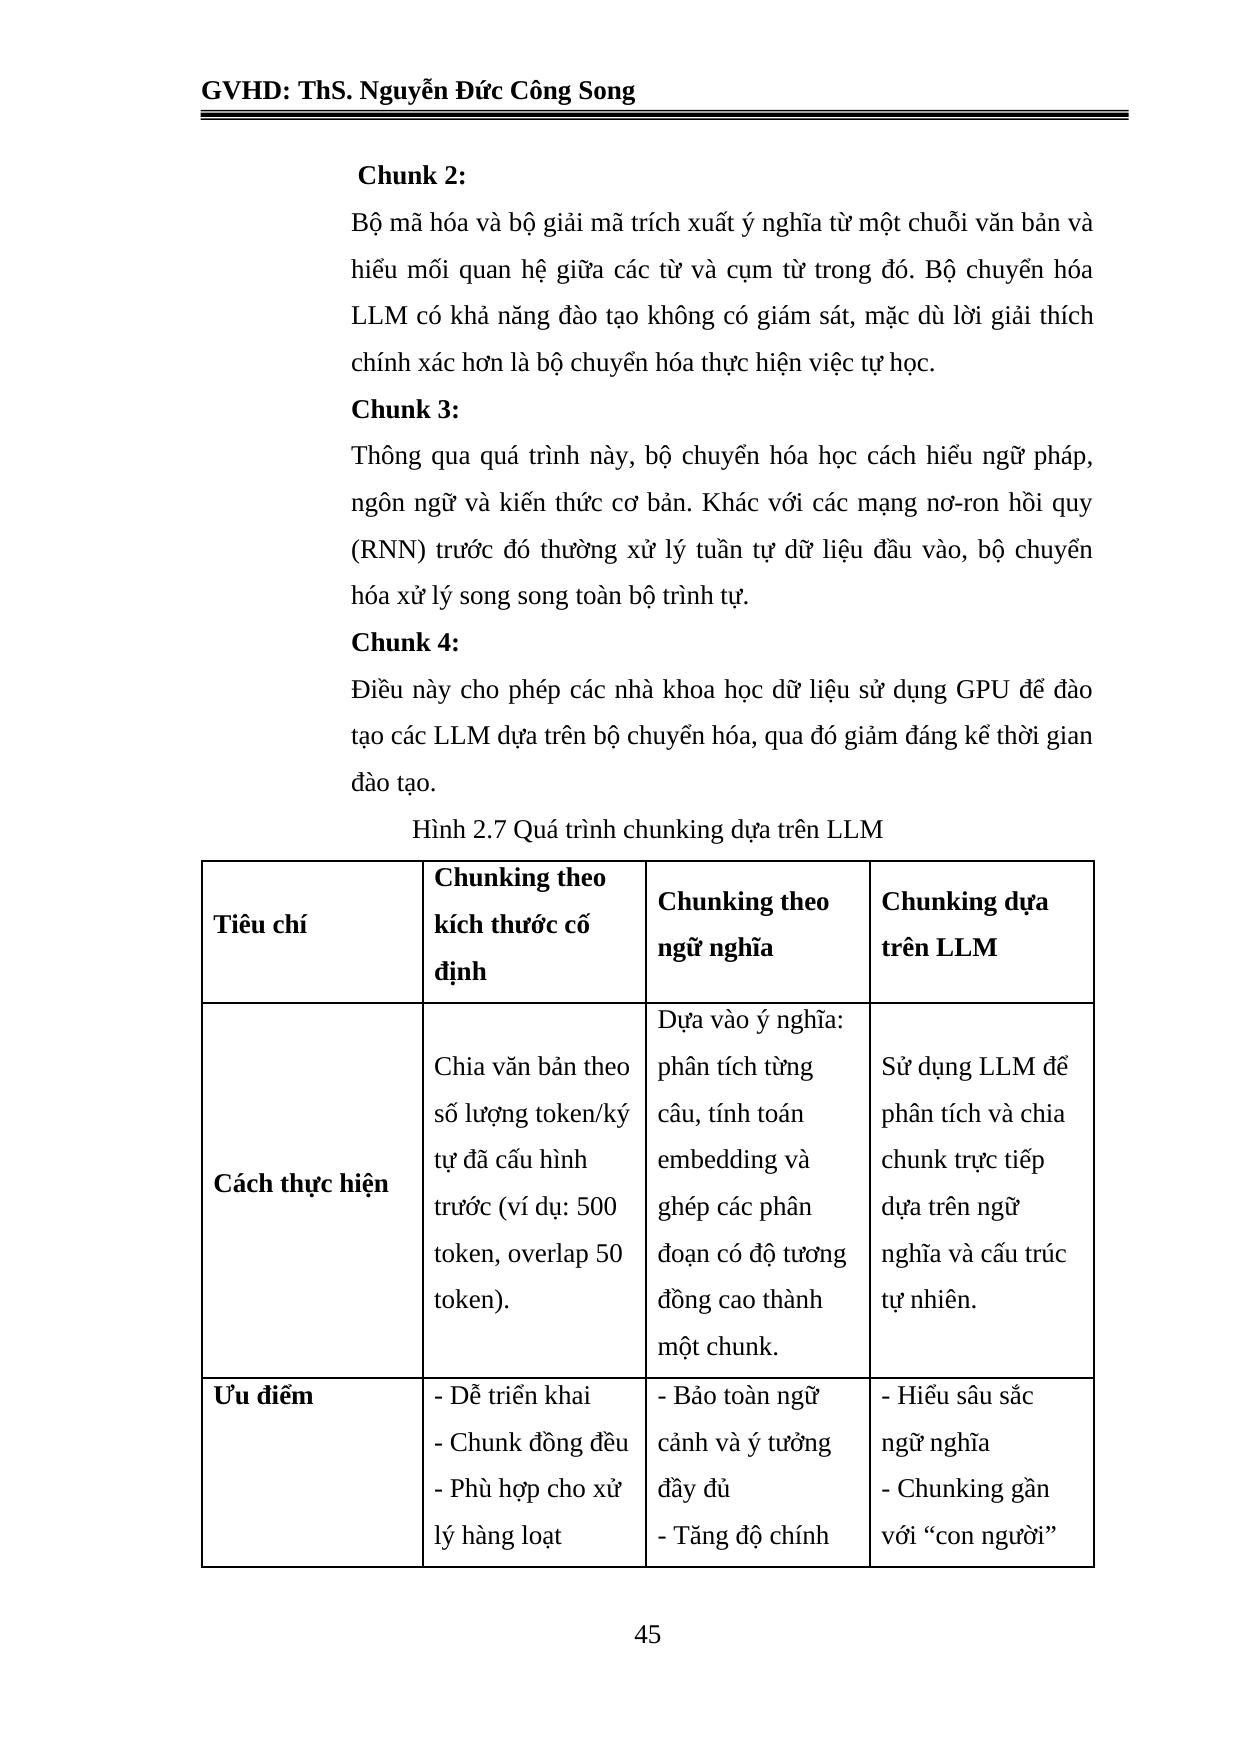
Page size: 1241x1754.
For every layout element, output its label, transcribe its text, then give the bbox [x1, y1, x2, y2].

list Chunk 4: Điều này cho phép các nhà khoa học dữ liệu sử dụng GPU để đào tạo các LLM dựa trên bộ chuyển hóa, qua đó giảm đáng kể thời gian đào tạo. [351, 626, 1094, 797]
table_header Chunking theo ngữ nghĩa [647, 862, 869, 1002]
table_cell Ưu điểm [203, 1379, 422, 1566]
table_cell Sử dụng LLM để phân tích và chia chunk trực tiếp dựa trên ngữ nghĩa và cấu trúc tự nhiên. [871, 1004, 1093, 1377]
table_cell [424, 1379, 645, 1566]
table_header Chunking dựa trên LLM [871, 862, 1093, 1002]
list Chunk 3: Thông qua quá trình này, bộ chuyển hóa học cách hiểu ngữ pháp, ngôn ngữ và kiến thức cơ bản. Khác với các mạng nơ-ron hồi quy (RNN) trước đó thường xử lý tuần tự dữ liệu đầu vào, bộ chuyển hóa xử lý song song toàn bộ trình tự. [351, 393, 1094, 611]
table_header Chunking theo kích thước cố định [424, 862, 645, 1002]
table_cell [647, 1379, 869, 1566]
text Hình 2.7 Quá trình chunking dựa trên LLM [201, 813, 1094, 844]
table_cell Chia văn bản theo số lượng token/ký tự đã cấu hình trước (ví dụ: 500 token, overlap 50 token). [424, 1004, 645, 1377]
table_header Tiêu chí [203, 862, 422, 1002]
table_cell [871, 1379, 1093, 1566]
list Chunk 2: Bộ mã hóa và bộ giải mã trích xuất ý nghĩa từ một chuỗi văn bản và hiểu mối quan hệ giữa các từ và cụm từ trong đó. Bộ chuyển hóa LLM có khả năng đào tạo không có giám sát, mặc dù lời giải thích chính xác hơn là bộ chuyển hóa thực hiện việc tự học. [351, 159, 1094, 377]
table_cell Dựa vào ý nghĩa: phân tích từng câu, tính toán embedding và ghép các phân đoạn có độ tương đồng cao thành một chunk. [647, 1004, 869, 1377]
table_cell Cách thực hiện [203, 1004, 422, 1377]
